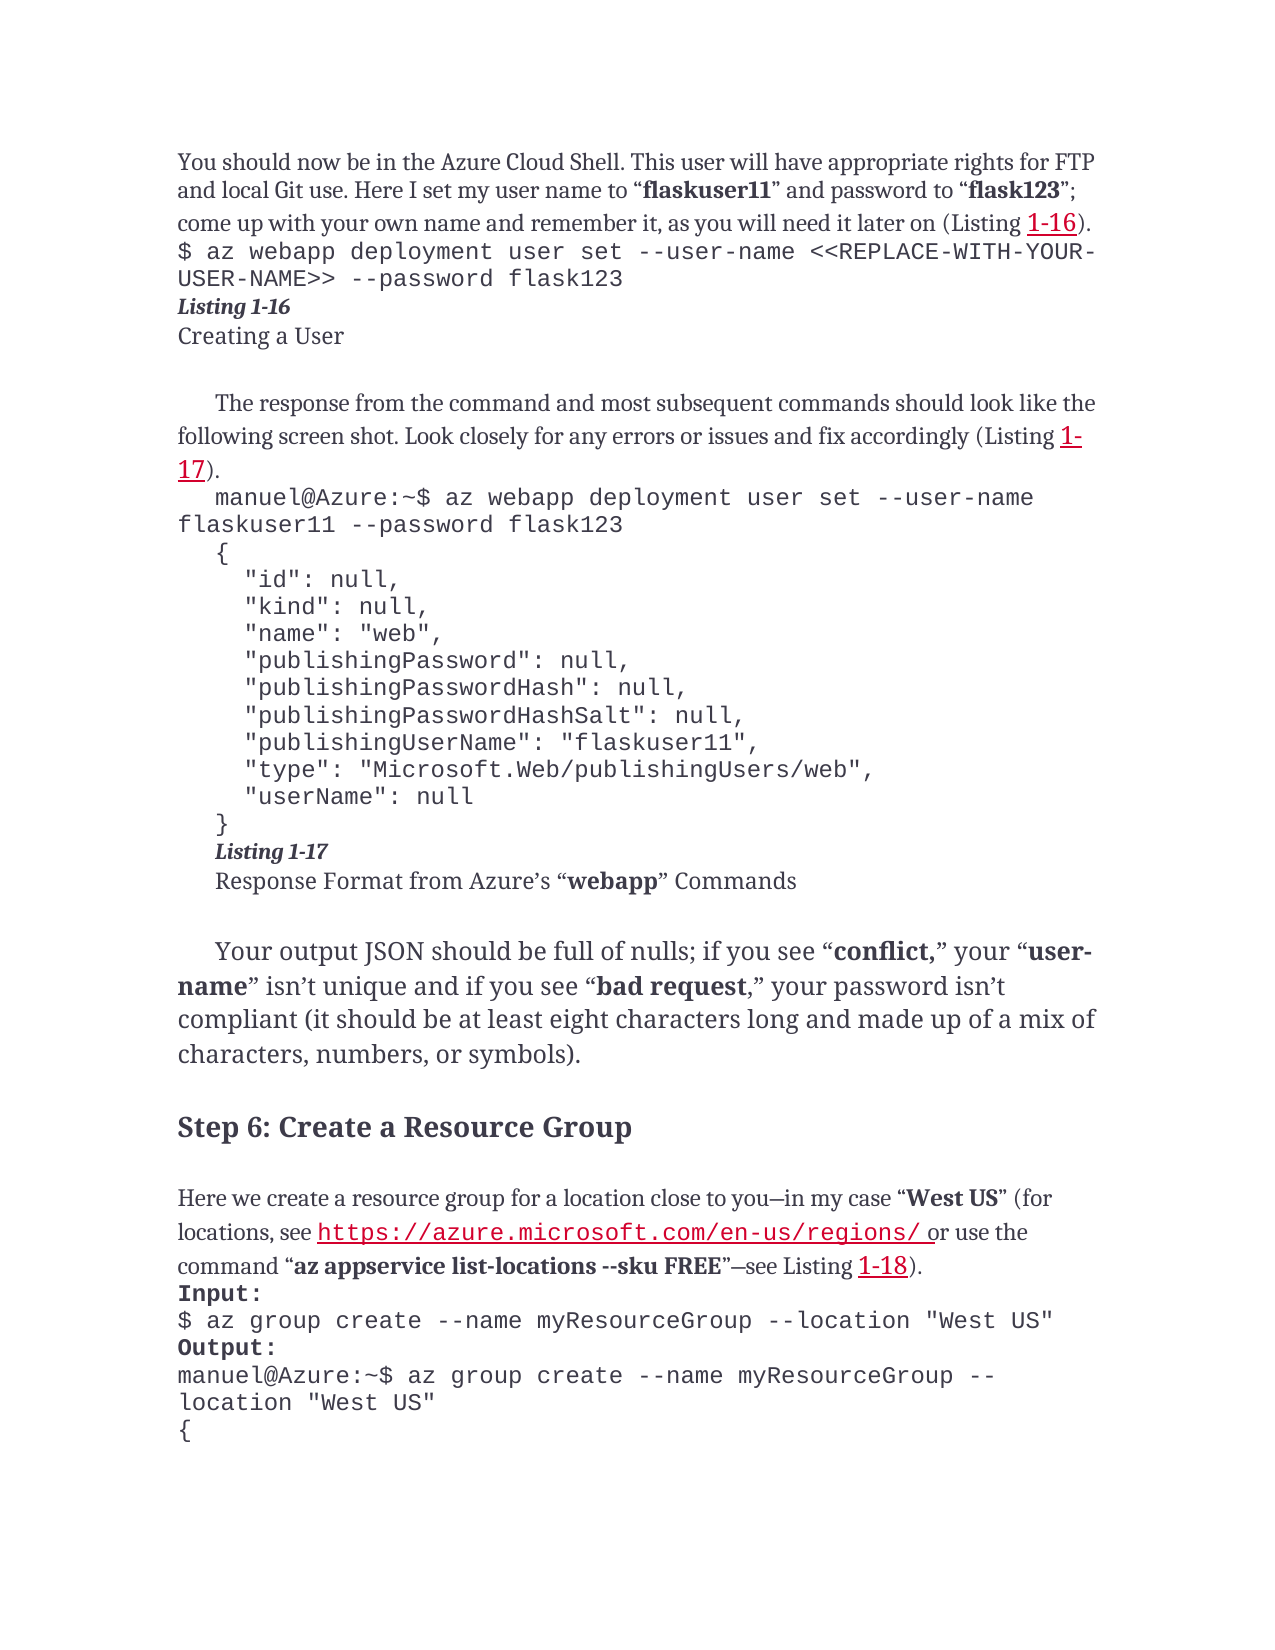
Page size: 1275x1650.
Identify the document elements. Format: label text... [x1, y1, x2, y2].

text "publishingPasswordHash": null, [177, 676, 1098, 703]
text $ az group create --name myResourceGroup --location "West US" [177, 1309, 1098, 1336]
text "name": "web", [177, 621, 1098, 649]
text "type": "Microsoft.Web/publishingUsers/web", [177, 757, 1098, 784]
text "publishingUserName": "flaskuser11", [177, 730, 1098, 757]
text "publishingPasswordHashSalt": null, [177, 703, 1098, 730]
text Listing 1-16 [177, 293, 1098, 320]
text "publishingPassword": null, [177, 649, 1098, 676]
text "userName": null [177, 784, 1098, 812]
text "id": null, [177, 567, 1098, 594]
text Your output JSON should be full of nulls; if you see “conflict,” your “user-name” isn’t unique and if you see “bad request,” your password isn’t compliant (it should be at least eight characters long and made up of a mix of characters, numbers, or symbols). [177, 934, 1098, 1070]
text manuel@Azure:~$ az webapp deployment user set --user-name flaskuser11 --password flask123 [177, 486, 1098, 540]
text The response from the command and most subsequent commands should look like the following screen shot. Look closely for any errors or issues and fix accordingly (Listing 1-17). [177, 389, 1098, 486]
text { [177, 540, 1098, 567]
text Step 6: Create a Resource Group [177, 1108, 1098, 1146]
text Input: [177, 1281, 1098, 1309]
text Listing 1-17 [177, 839, 1098, 865]
text You should now be in the Azure Cloud Shell. This user will have appropriate rights for FTP and local Git use. Here I set my user name to “flaskuser11” and password to “flask123”; come up with your own name and remember it, as you will need it later on (Listing 1-16). [177, 148, 1098, 239]
text } [177, 812, 1098, 839]
text Here we create a resource group for a location close to you—in my case “West US” (for locations, see https://azure.microsoft.com/en-us/regions/ or use the command “az appservice list-locations --sku FREE”—see Listing 1-18). [177, 1184, 1098, 1281]
text manuel@Azure:~$ az group create --name myResourceGroup --location "West US" [177, 1363, 1098, 1417]
text Response Format from Azure’s “webapp” Commands [177, 865, 1098, 897]
text { [177, 1417, 1098, 1444]
text Creating a User [177, 320, 1098, 351]
text Output: [177, 1336, 1098, 1363]
text "kind": null, [177, 594, 1098, 621]
text $ az webapp deployment user set --user-name <<REPLACE-WITH-YOUR-USER-NAME>> --password flask123 [177, 239, 1098, 293]
